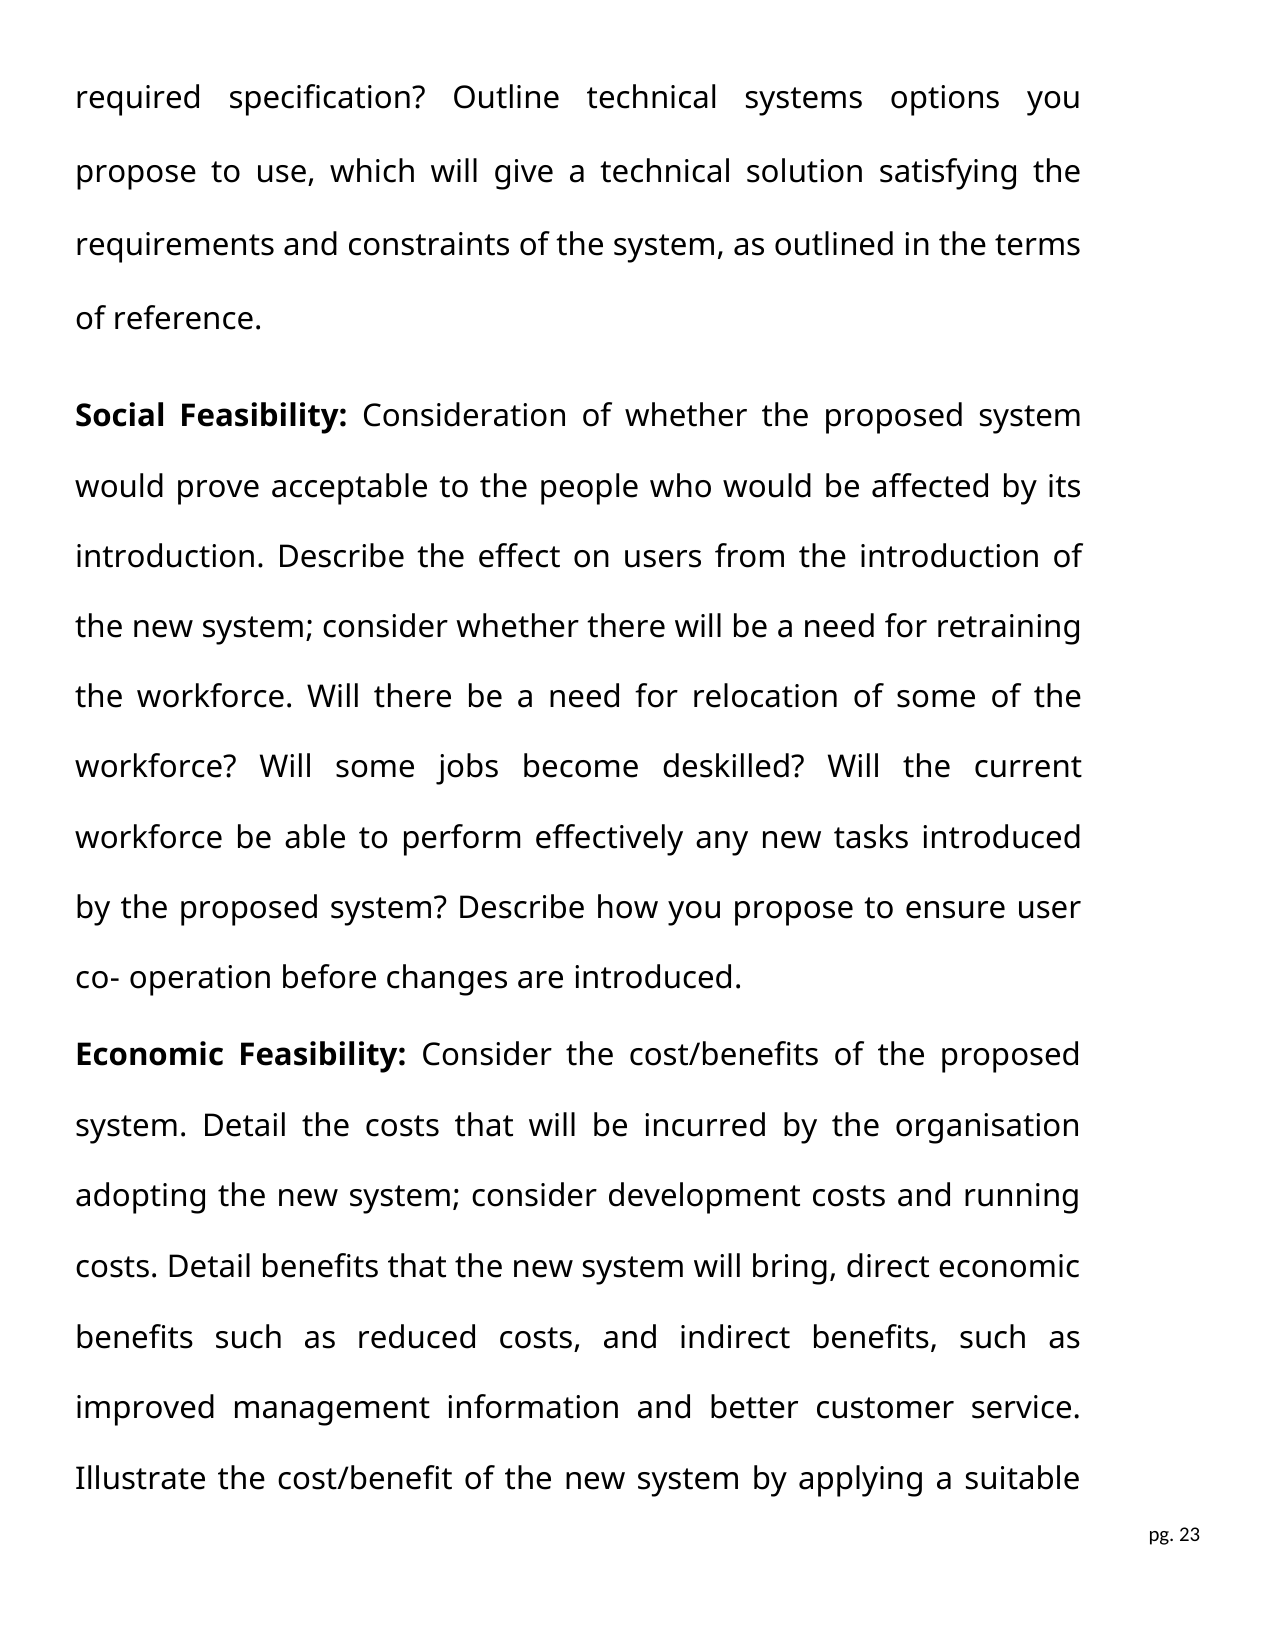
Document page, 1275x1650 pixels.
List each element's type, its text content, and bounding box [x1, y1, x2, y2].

text Social Feasibility: Consideration of whether the proposed system would prove acceptable to the people who would be affected by its introduction. Describe the effect on users from the introduction of the new system; consider whether there will be a need for retraining the workforce. Will there be a need for relocation of some of the workforce? Will some jobs become deskilled? Will the current workforce be able to perform effectively any new tasks introduced by the proposed system? Describe how you propose to ensure user co- operation before changes are introduced. [75, 393, 1083, 998]
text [75, 75, 1082, 338]
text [75, 1032, 1082, 1498]
